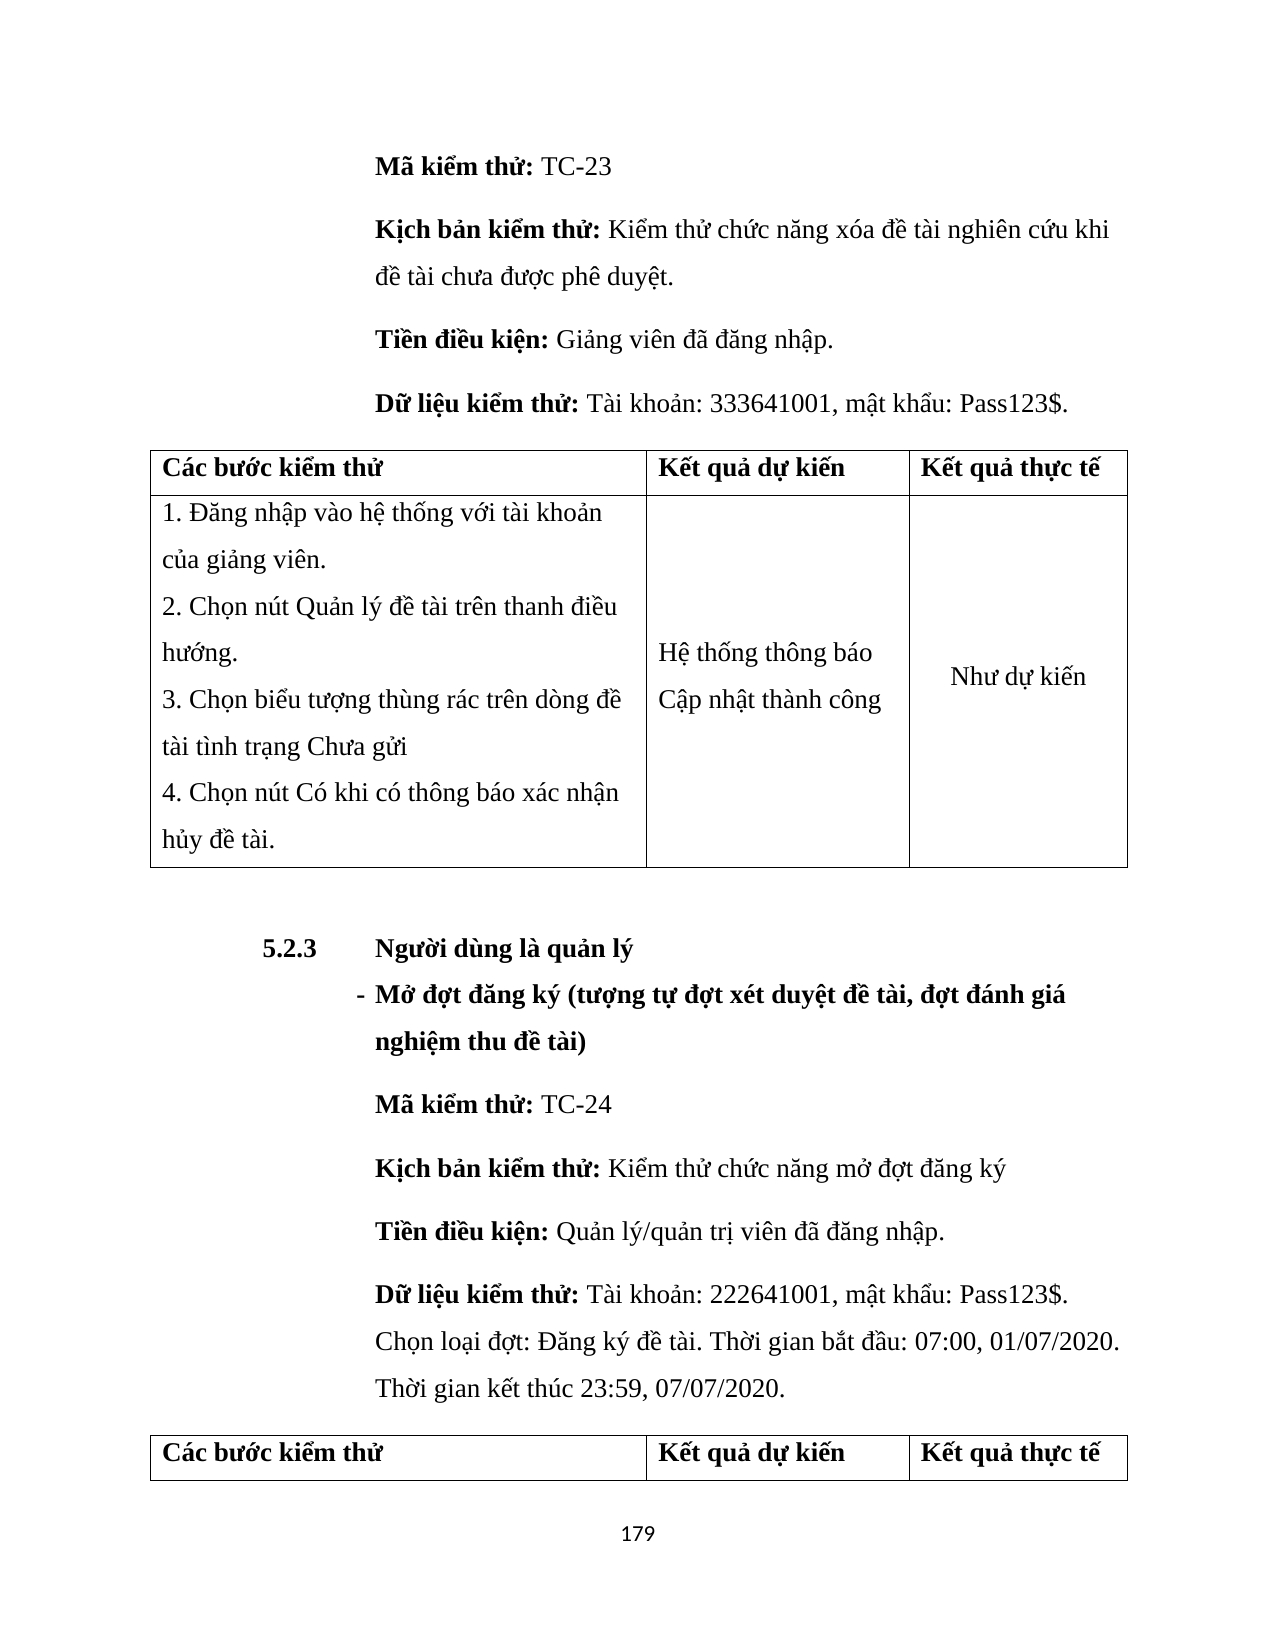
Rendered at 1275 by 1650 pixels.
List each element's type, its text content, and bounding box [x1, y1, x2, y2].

text Tiền điều kiện: Quản lý/quản trị viên đã đăng nhập. [375, 1215, 1125, 1246]
table_header Các bước kiểm thử [151, 451, 646, 495]
text Mã kiểm thử: TC-23 [375, 150, 1125, 181]
text Mã kiểm thử: TC-24 [375, 1088, 1125, 1119]
list Mở đợt đăng ký (tượng tự đợt xét duyệt đề tài, đợt đánh giá nghiệm thu đề tài) [356, 978, 1125, 1056]
text Kịch bản kiểm thử: Kiểm thử chức năng mở đợt đăng ký [375, 1152, 1125, 1183]
table_cell Như dự kiến [910, 496, 1127, 867]
text Dữ liệu kiểm thử: Tài khoản: 222641001, mật khẩu: Pass123$. Chọn loại đợt: Đăng ký đề tài. Thời gian bắt đầu: 07:00, 01/07/2020. Thời gian kết thúc 23:59, 07/07/2020. [375, 1278, 1125, 1403]
table_header Kết quả thực tế [910, 451, 1127, 495]
text Dữ liệu kiểm thử: Tài khoản: 333641001, mật khẩu: Pass123$. [375, 387, 1125, 418]
table_cell Hệ thống thông báo Cập nhật thành công [647, 496, 909, 867]
text Tiền điều kiện: Giảng viên đã đăng nhập. [375, 323, 1125, 354]
table_header Các bước kiểm thử [151, 1436, 646, 1480]
table_header Kết quả dự kiến [647, 1436, 909, 1480]
text Kịch bản kiểm thử: Kiểm thử chức năng xóa đề tài nghiên cứu khi đề tài chưa được phê duyệt. [375, 213, 1125, 291]
table_cell 1. Đăng nhập vào hệ thống với tài khoản của giảng viên. 2. Chọn nút Quản lý đề tài trên thanh điều hướng. 3. Chọn biểu tượng thùng rác trên dòng đề tài tình trạng Chưa gửi 4. Chọn nút Có khi có thông báo xác nhận hủy đề tài. [151, 496, 646, 867]
table_header Kết quả dự kiến [647, 451, 909, 495]
list Người dùng là quản lý [262, 932, 1125, 963]
table_header Kết quả thực tế [910, 1436, 1127, 1480]
